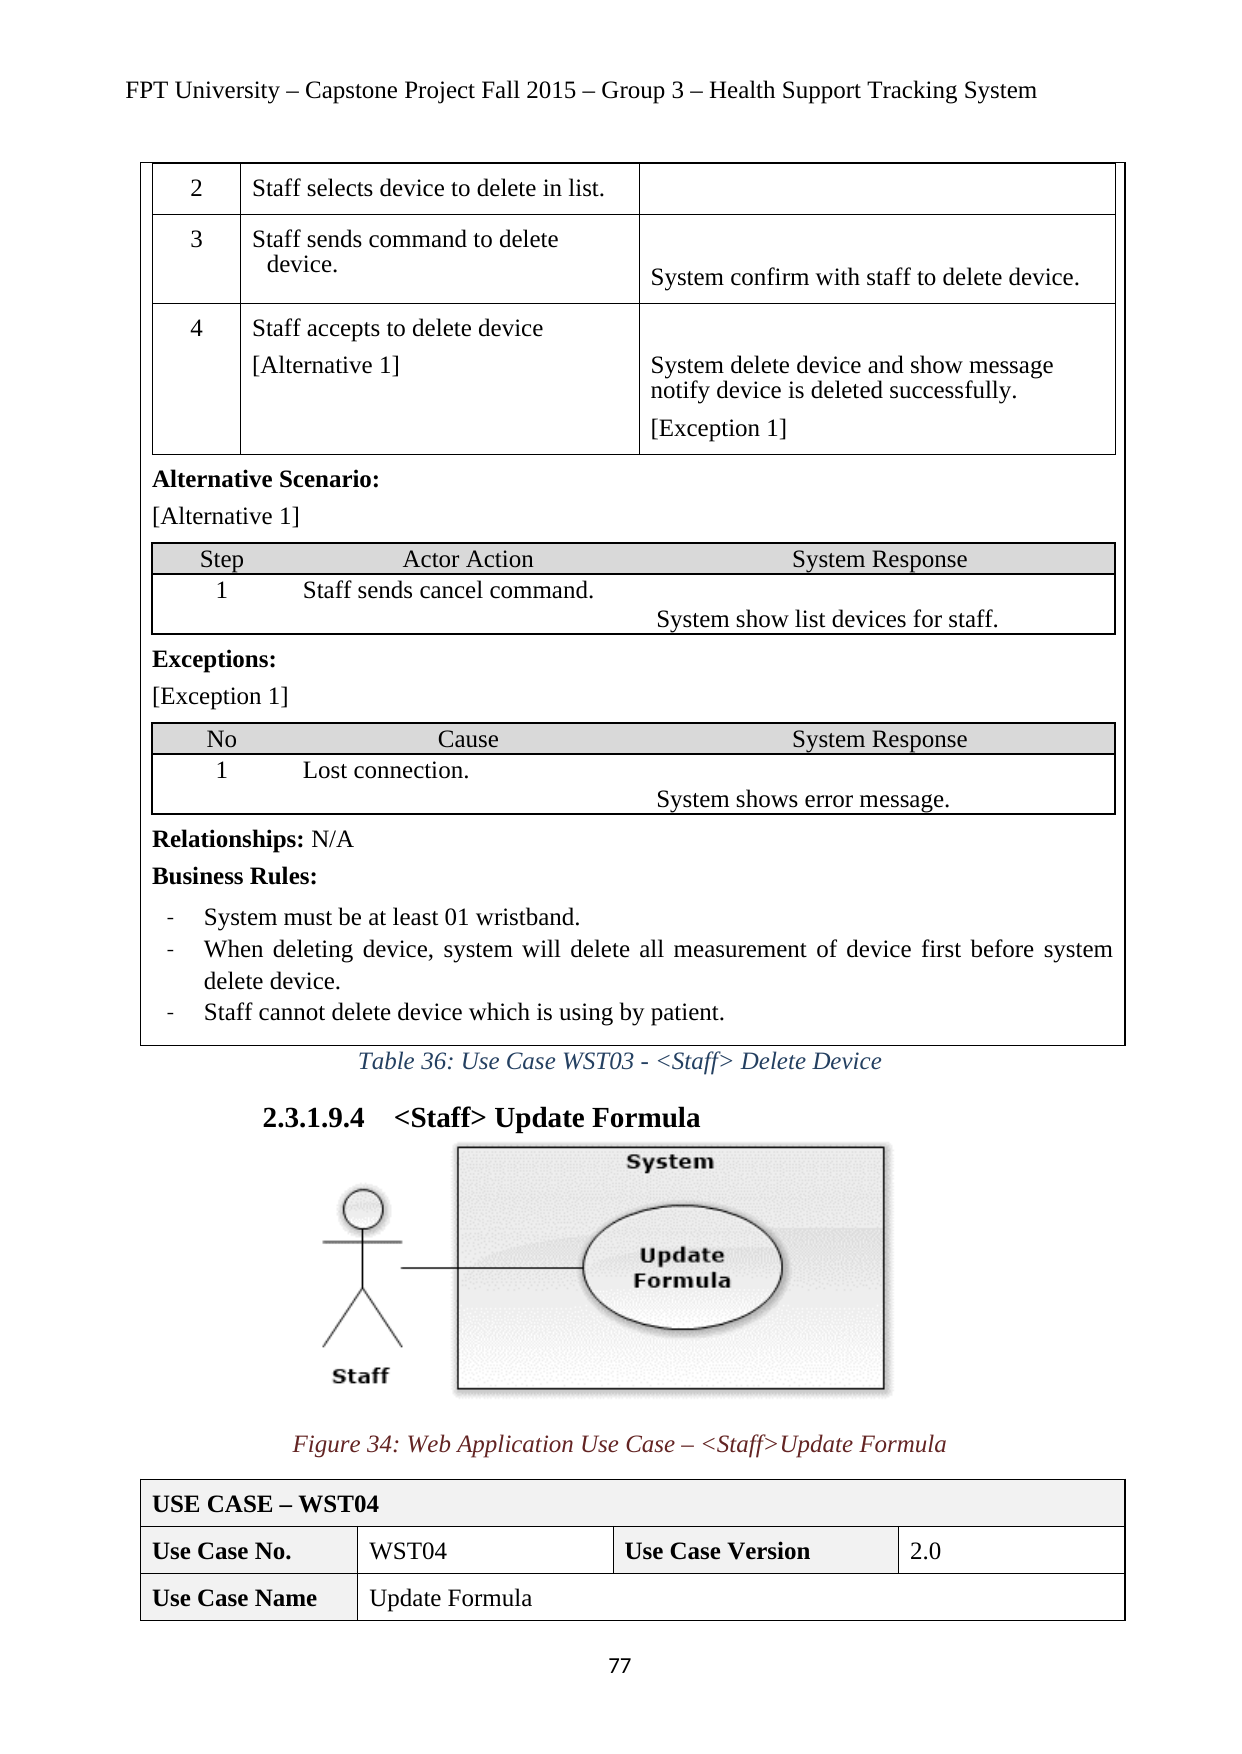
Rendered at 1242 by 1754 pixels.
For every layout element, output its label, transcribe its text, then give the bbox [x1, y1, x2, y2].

text Table 36: Use Case WST03 - <Staff> Delete Device [94, 1046, 1146, 1075]
subtitle <Staff> Update Formula [214, 1100, 1146, 1134]
picture [315, 1140, 924, 1429]
table_cell 2.0 [899, 1527, 1124, 1573]
table_cell Update Formula [358, 1574, 1124, 1620]
text Figure 34: Web Application Use Case – <Staff>Update Formula [94, 1429, 1146, 1458]
table_header USE CASE – WST04 [141, 1480, 1124, 1526]
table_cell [141, 163, 1124, 1045]
table_cell WST04 [358, 1527, 613, 1573]
table_cell Use Case Name [141, 1574, 357, 1620]
table_cell Use Case Version [614, 1527, 898, 1573]
table_cell Use Case No. [141, 1527, 357, 1573]
